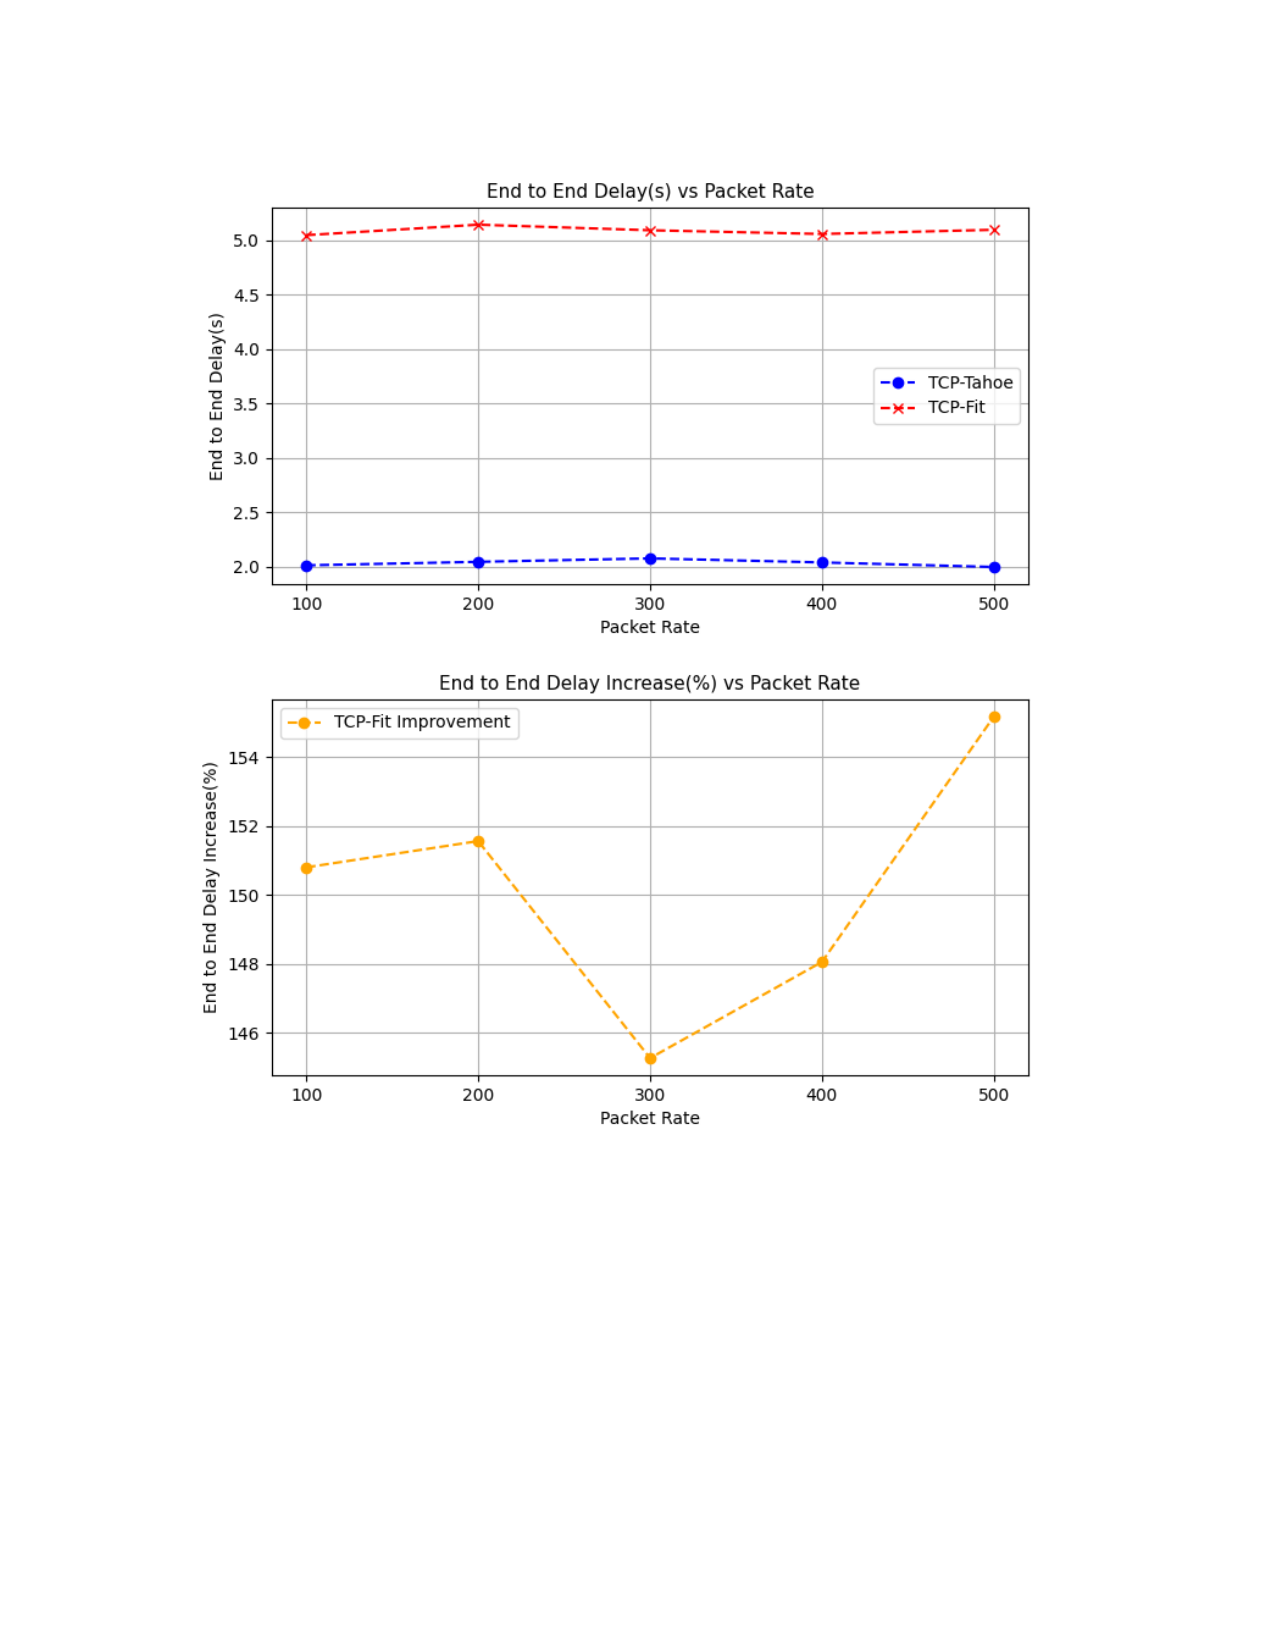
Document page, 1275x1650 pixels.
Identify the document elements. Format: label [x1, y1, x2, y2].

picture [150, 150, 1125, 638]
picture [150, 641, 1125, 1129]
